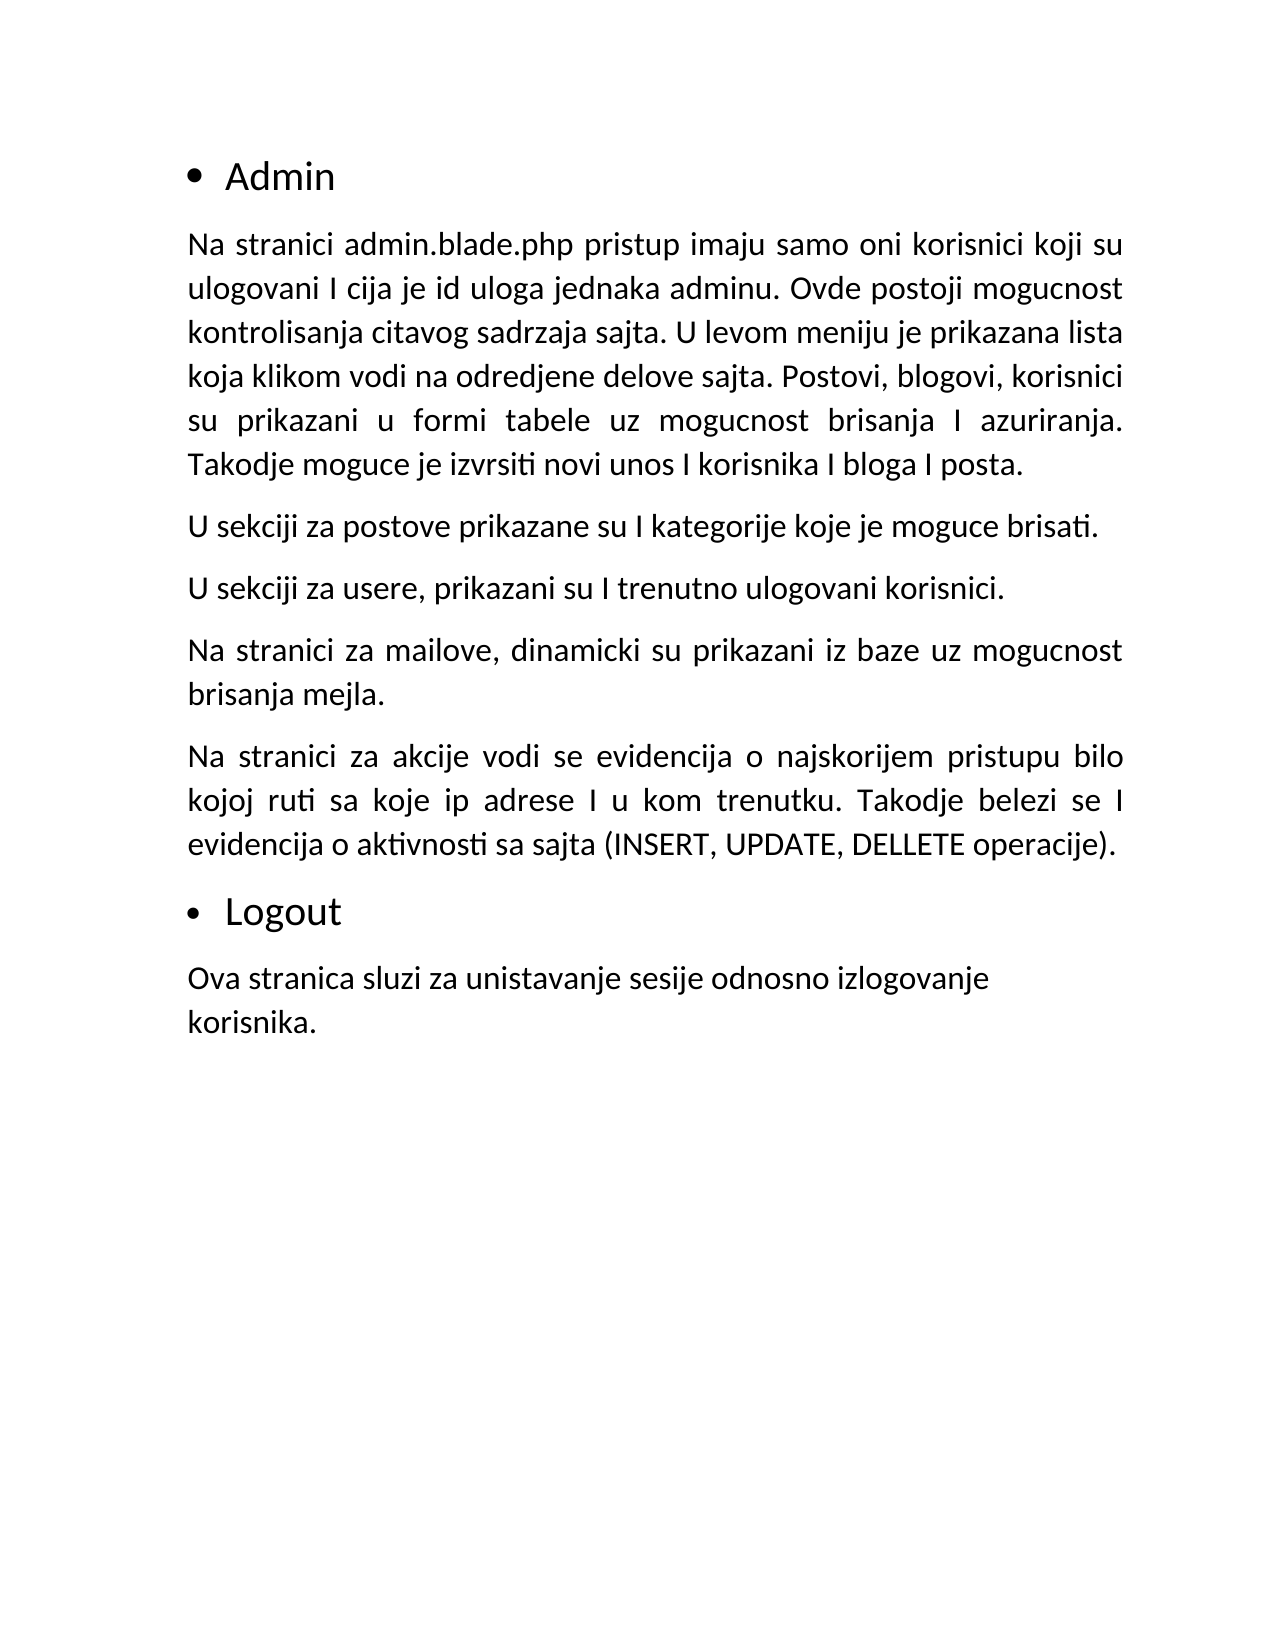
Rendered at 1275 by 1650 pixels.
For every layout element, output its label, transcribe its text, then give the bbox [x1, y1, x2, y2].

list Logout [187, 884, 1125, 935]
text U sekciji za usere, prikazani su I trenutno ulogovani korisnici. [187, 567, 1125, 607]
text Ova stranica sluzi za unistavanje sesije odnosno izlogovanje korisnika. [187, 957, 1125, 1042]
list Admin [187, 150, 1125, 201]
text Na stranici za akcije vodi se evidencija o najskorijem pristupu bilo kojoj ruti sa koje ip adrese I u kom trenutku. Takodje belezi se I evidencija o aktivnosti sa sajta (INSERT, UPDATE, DELLETE operacije). [187, 734, 1125, 863]
text U sekciji za postove prikazane su I kategorije koje je moguce brisati. [187, 505, 1125, 545]
text Na stranici admin.blade.php pristup imaju samo oni korisnici koji su ulogovani I cija je id uloga jednaka adminu. Ovde postoji mogucnost kontrolisanja citavog sadrzaja sajta. U levom meniju je prikazana lista koja klikom vodi na odredjene delove sajta. Postovi, blogovi, korisnici su prikazani u formi tabele uz mogucnost brisanja I azuriranja. Takodje moguce je izvrsiti novi unos I korisnika I bloga I posta. [187, 223, 1125, 483]
text Na stranici za mailove, dinamicki su prikazani iz baze uz mogucnost brisanja mejla. [187, 629, 1125, 713]
